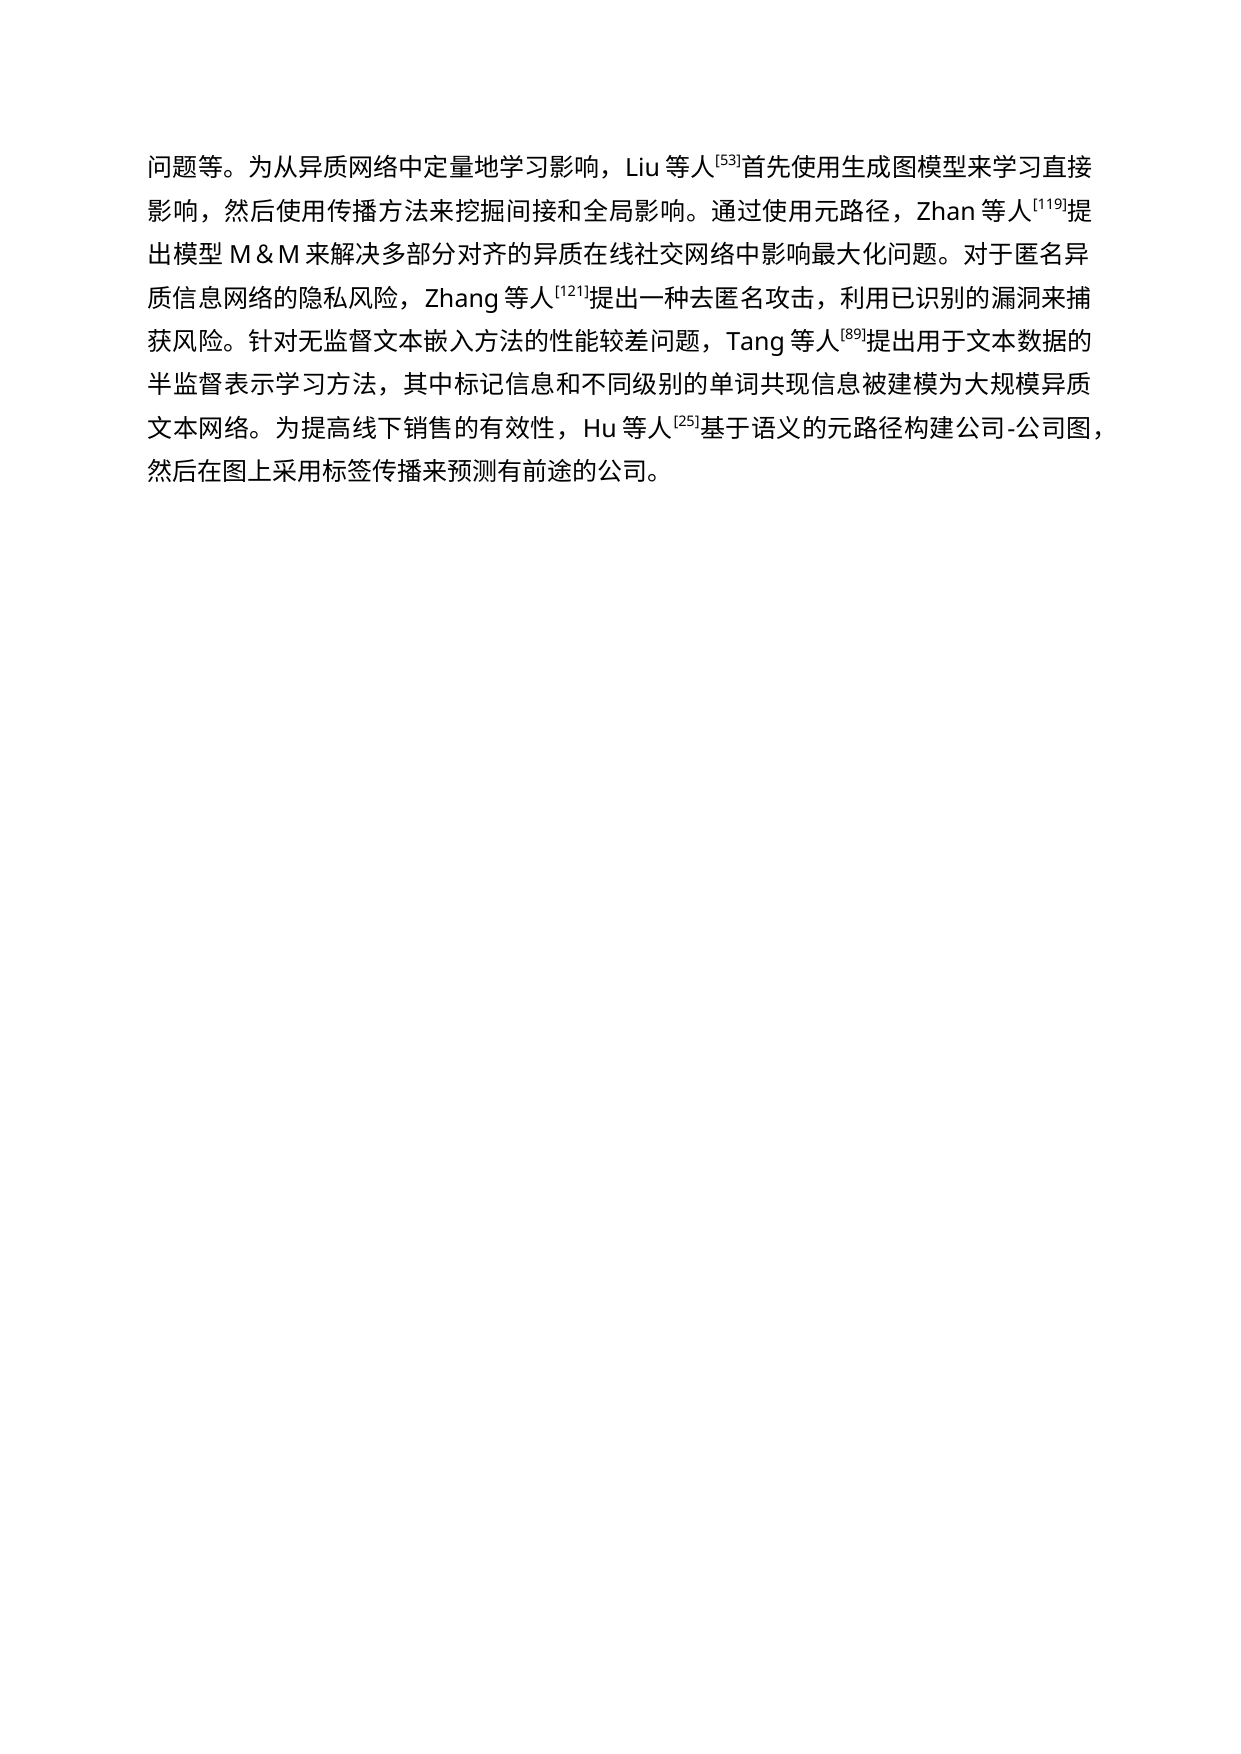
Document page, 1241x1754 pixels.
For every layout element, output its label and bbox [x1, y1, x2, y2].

text [148, 148, 1092, 488]
